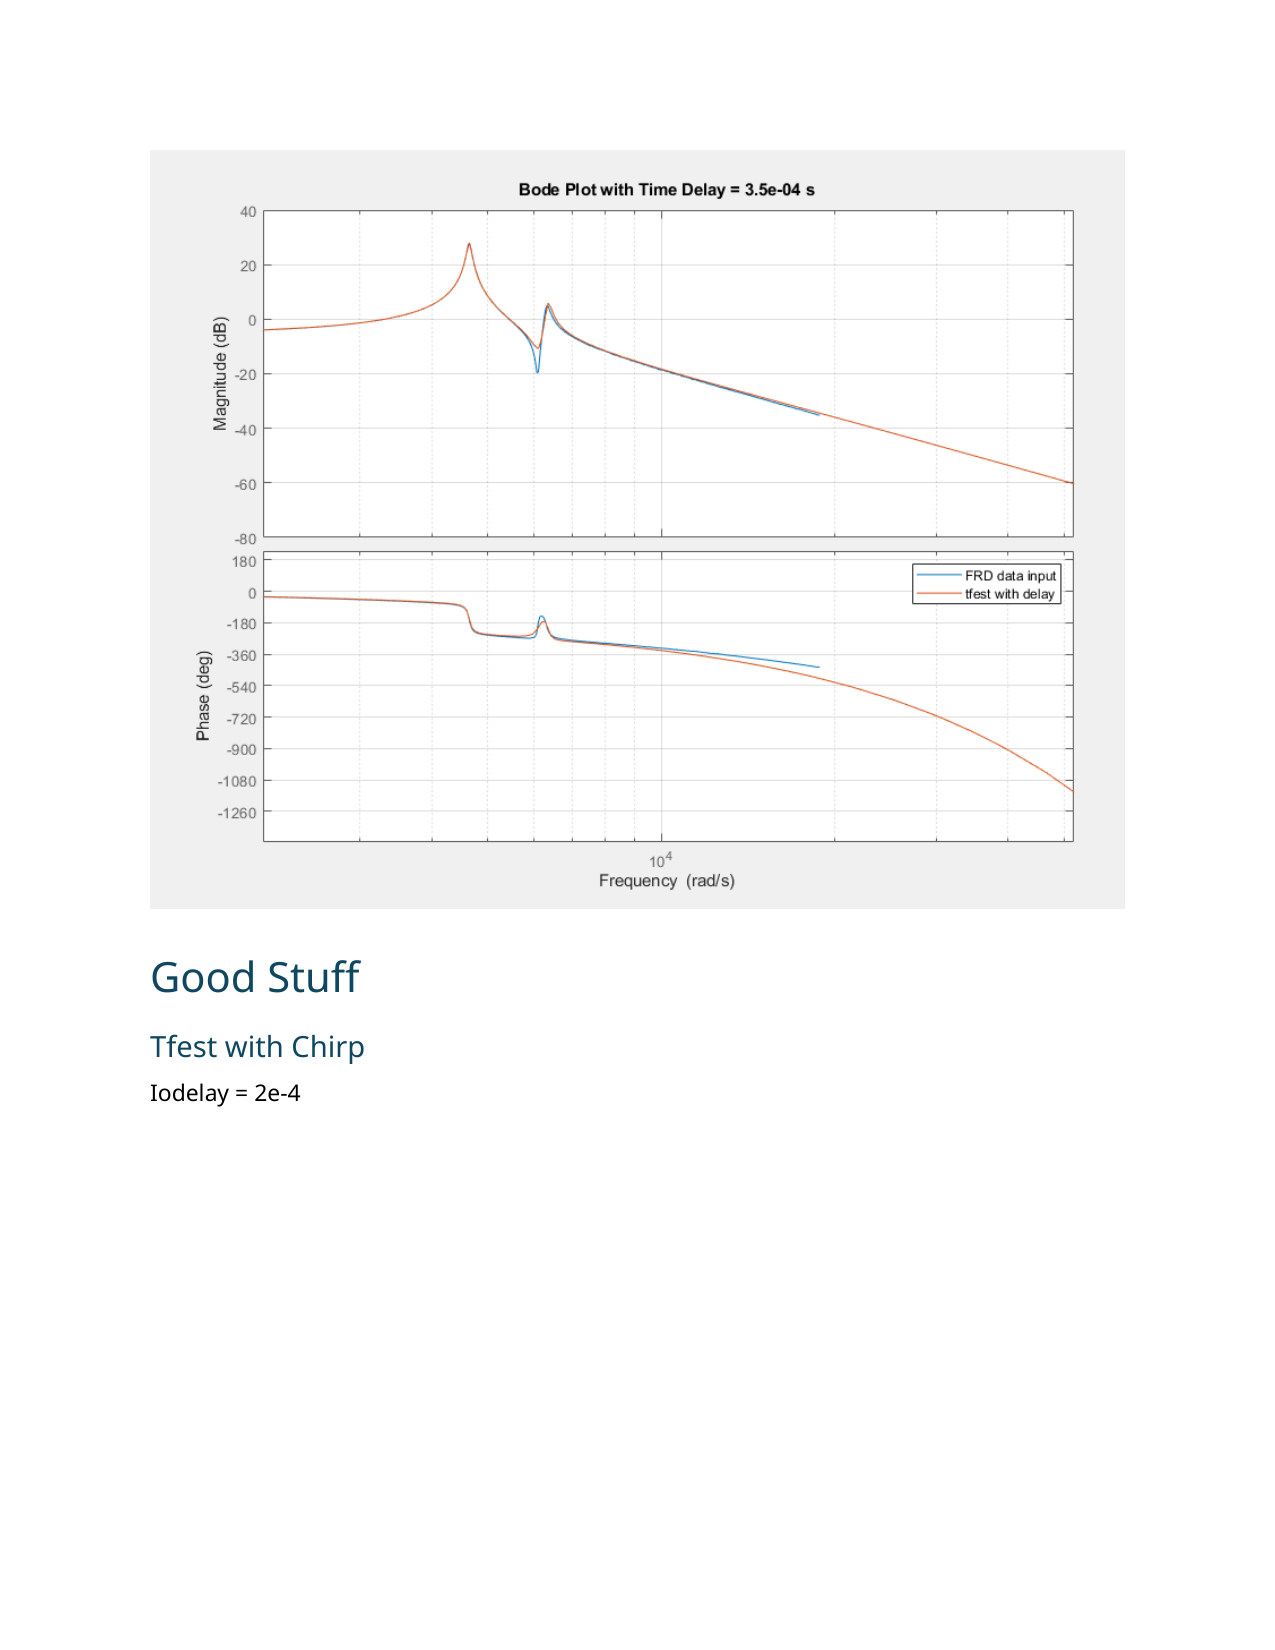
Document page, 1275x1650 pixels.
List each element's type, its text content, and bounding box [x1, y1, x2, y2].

subtitle Tfest with Chirp [150, 1026, 1125, 1066]
picture [150, 150, 1125, 909]
text Iodelay = 2e-4 [150, 1077, 1125, 1108]
subtitle Good Stuff [150, 948, 1125, 1005]
